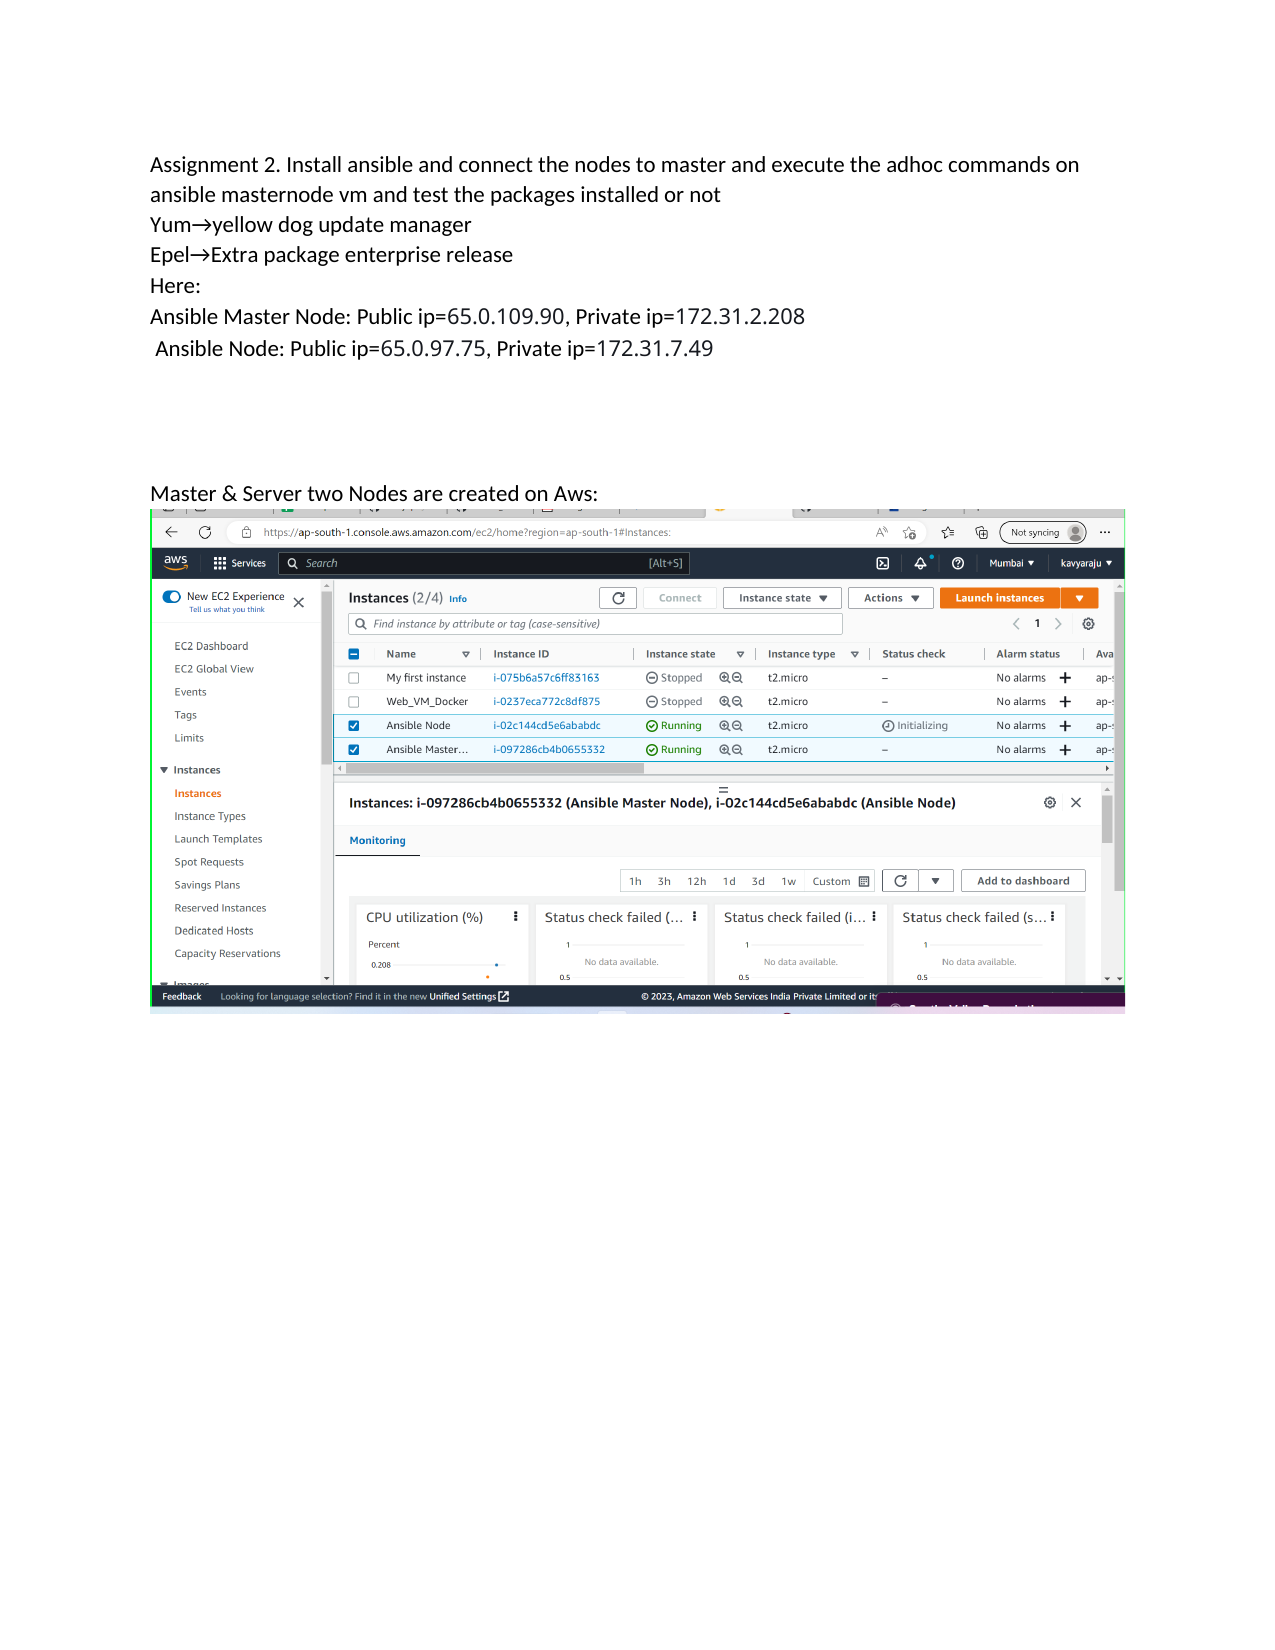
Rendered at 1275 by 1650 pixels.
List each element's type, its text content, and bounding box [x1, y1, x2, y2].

text Master & Server two Nodes are created on Aws: [150, 479, 1125, 509]
picture [150, 509, 1125, 1014]
text Assignment 2. Install ansible and connect the nodes to master and execute the adhoc commands on ansible masternode vm and test the packages installed or not Yum→yellow dog update manager Epel→Extra package enterprise release Here: Ansible Master Node: Public ip=65.0.109.90, Private ip=172.31.2.208 Ansible Node: Public ip=65.0.97.75, Private ip=172.31.7.49 [150, 150, 1125, 363]
